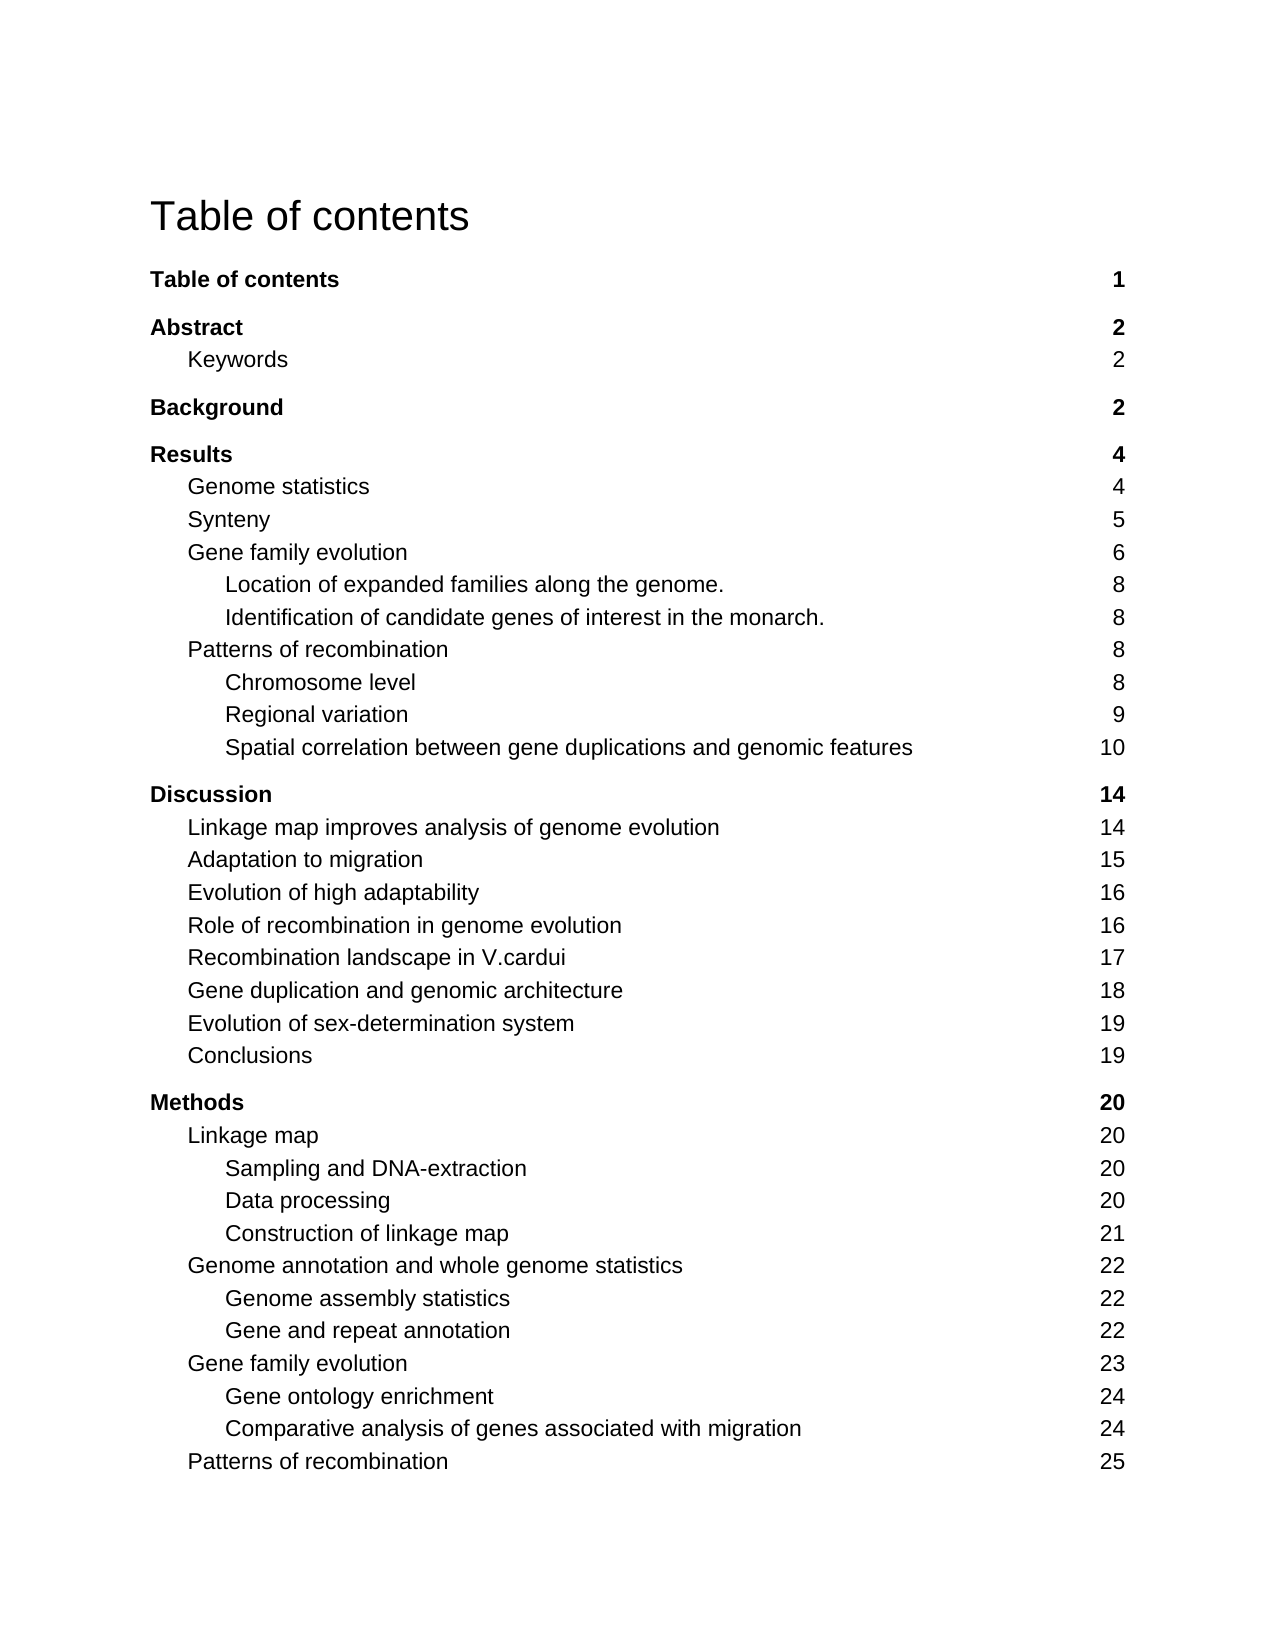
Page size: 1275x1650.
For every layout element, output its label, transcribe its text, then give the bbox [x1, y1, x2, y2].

subtitle Table of contents [150, 192, 1125, 239]
